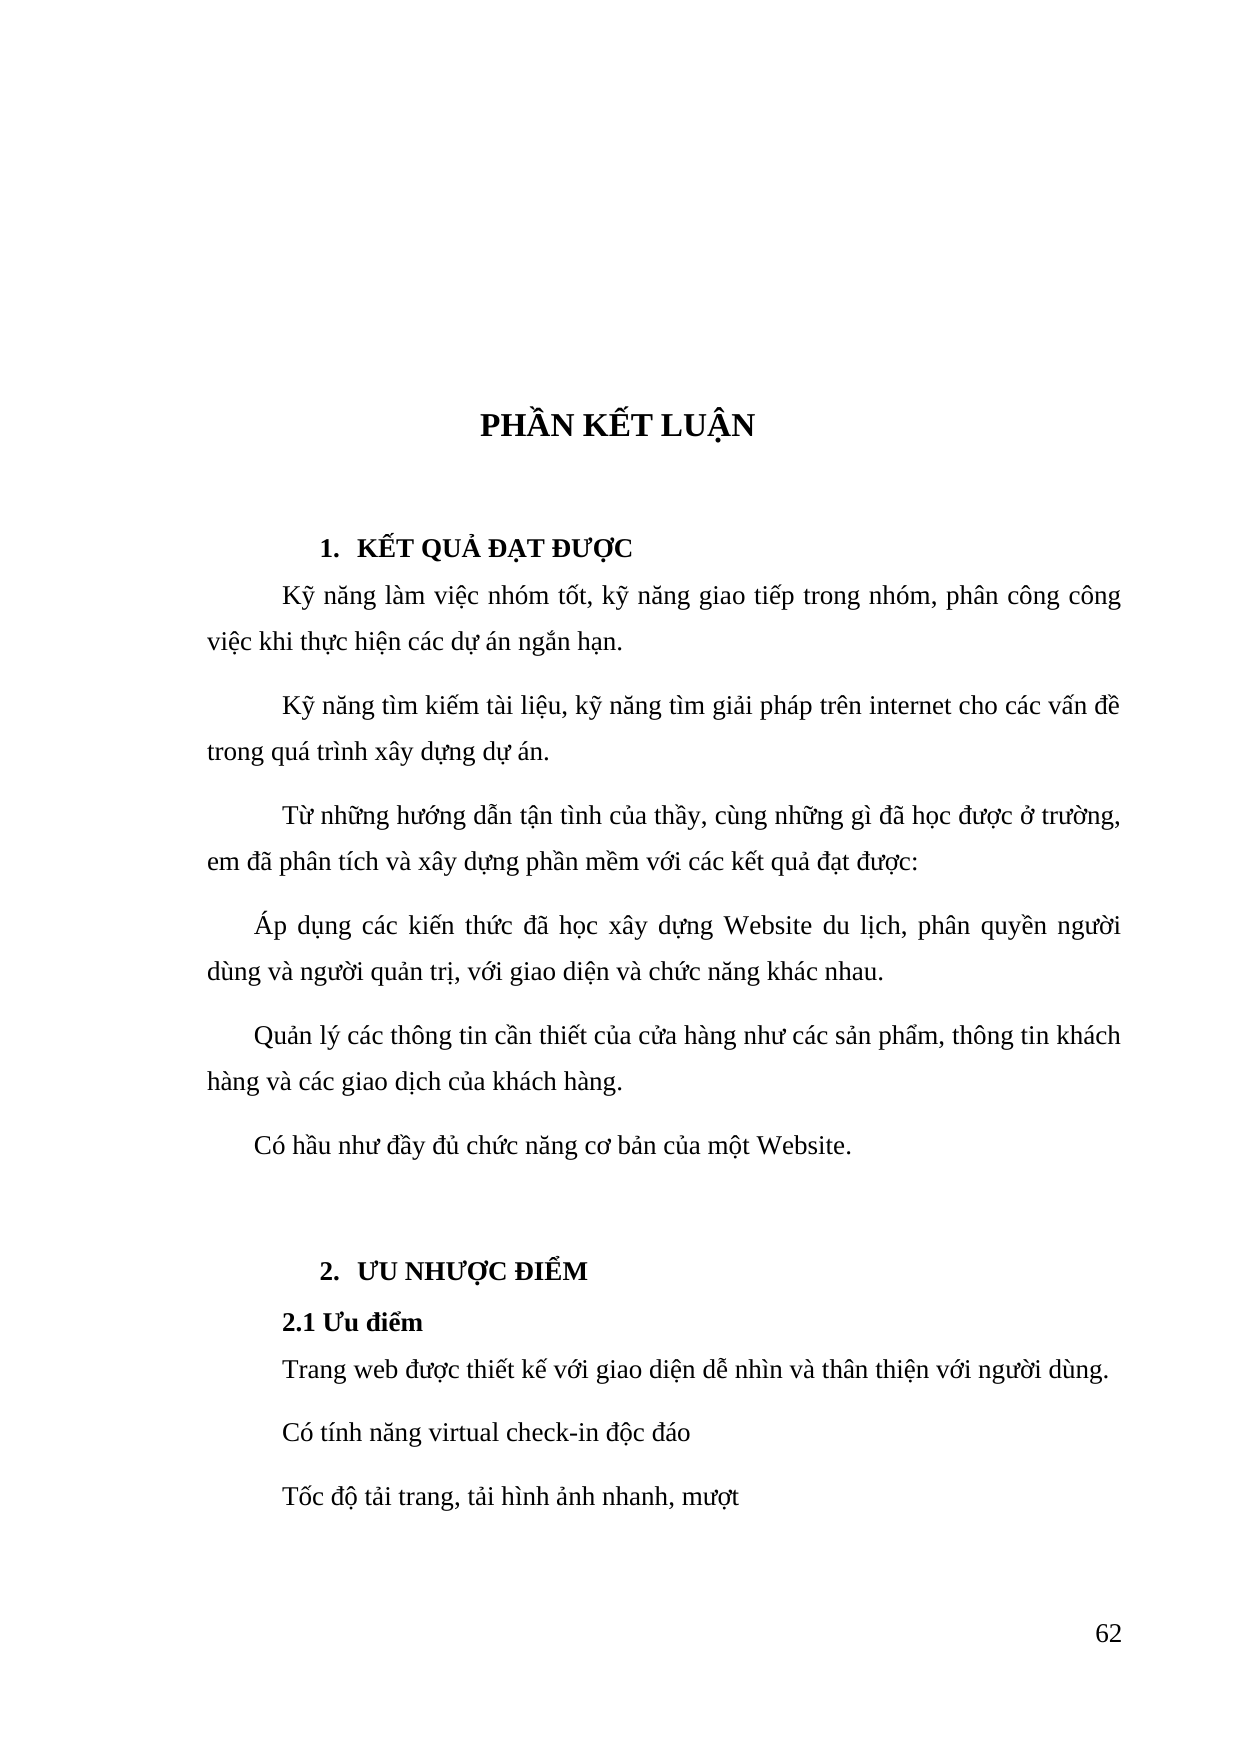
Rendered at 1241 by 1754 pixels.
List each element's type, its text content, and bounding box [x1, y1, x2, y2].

subtitle KẾT QUẢ ĐẠT ĐƯỢC [319, 532, 1122, 563]
text Áp dụng các kiến thức đã học xây dựng Website du lịch, phân quyền người dùng và người quản trị, với giao diện và chức năng khác nhau. [207, 909, 1122, 987]
subtitle ƯU NHƯỢC ĐIỂM [319, 1256, 1122, 1287]
subtitle PHẦN KẾT LUẬN [113, 405, 1122, 443]
text Từ những hướng dẫn tận tình của thầy, cùng những gì đã học được ở trường, em đã phân tích và xây dựng phần mềm với các kết quả đạt được: [207, 799, 1122, 877]
text Quản lý các thông tin cần thiết của cửa hàng như các sản phẩm, thông tin khách hàng và các giao dịch của khách hàng. [207, 1019, 1122, 1097]
subtitle 2.1 Ưu điểm [267, 1306, 1122, 1337]
text Kỹ năng làm việc nhóm tốt, kỹ năng giao tiếp trong nhóm, phân công công việc khi thực hiện các dự án ngắn hạn. [207, 579, 1122, 657]
text Có tính năng virtual check-in độc đáo [207, 1416, 1122, 1447]
text Tốc độ tải trang, tải hình ảnh nhanh, mượt [207, 1480, 1122, 1511]
text Có hầu như đầy đủ chức năng cơ bản của một Website. [207, 1129, 1122, 1160]
text Trang web được thiết kế với giao diện dễ nhìn và thân thiện với người dùng. [207, 1353, 1122, 1384]
text Kỹ năng tìm kiếm tài liệu, kỹ năng tìm giải pháp trên internet cho các vấn đề trong quá trình xây dựng dự án. [207, 689, 1122, 767]
